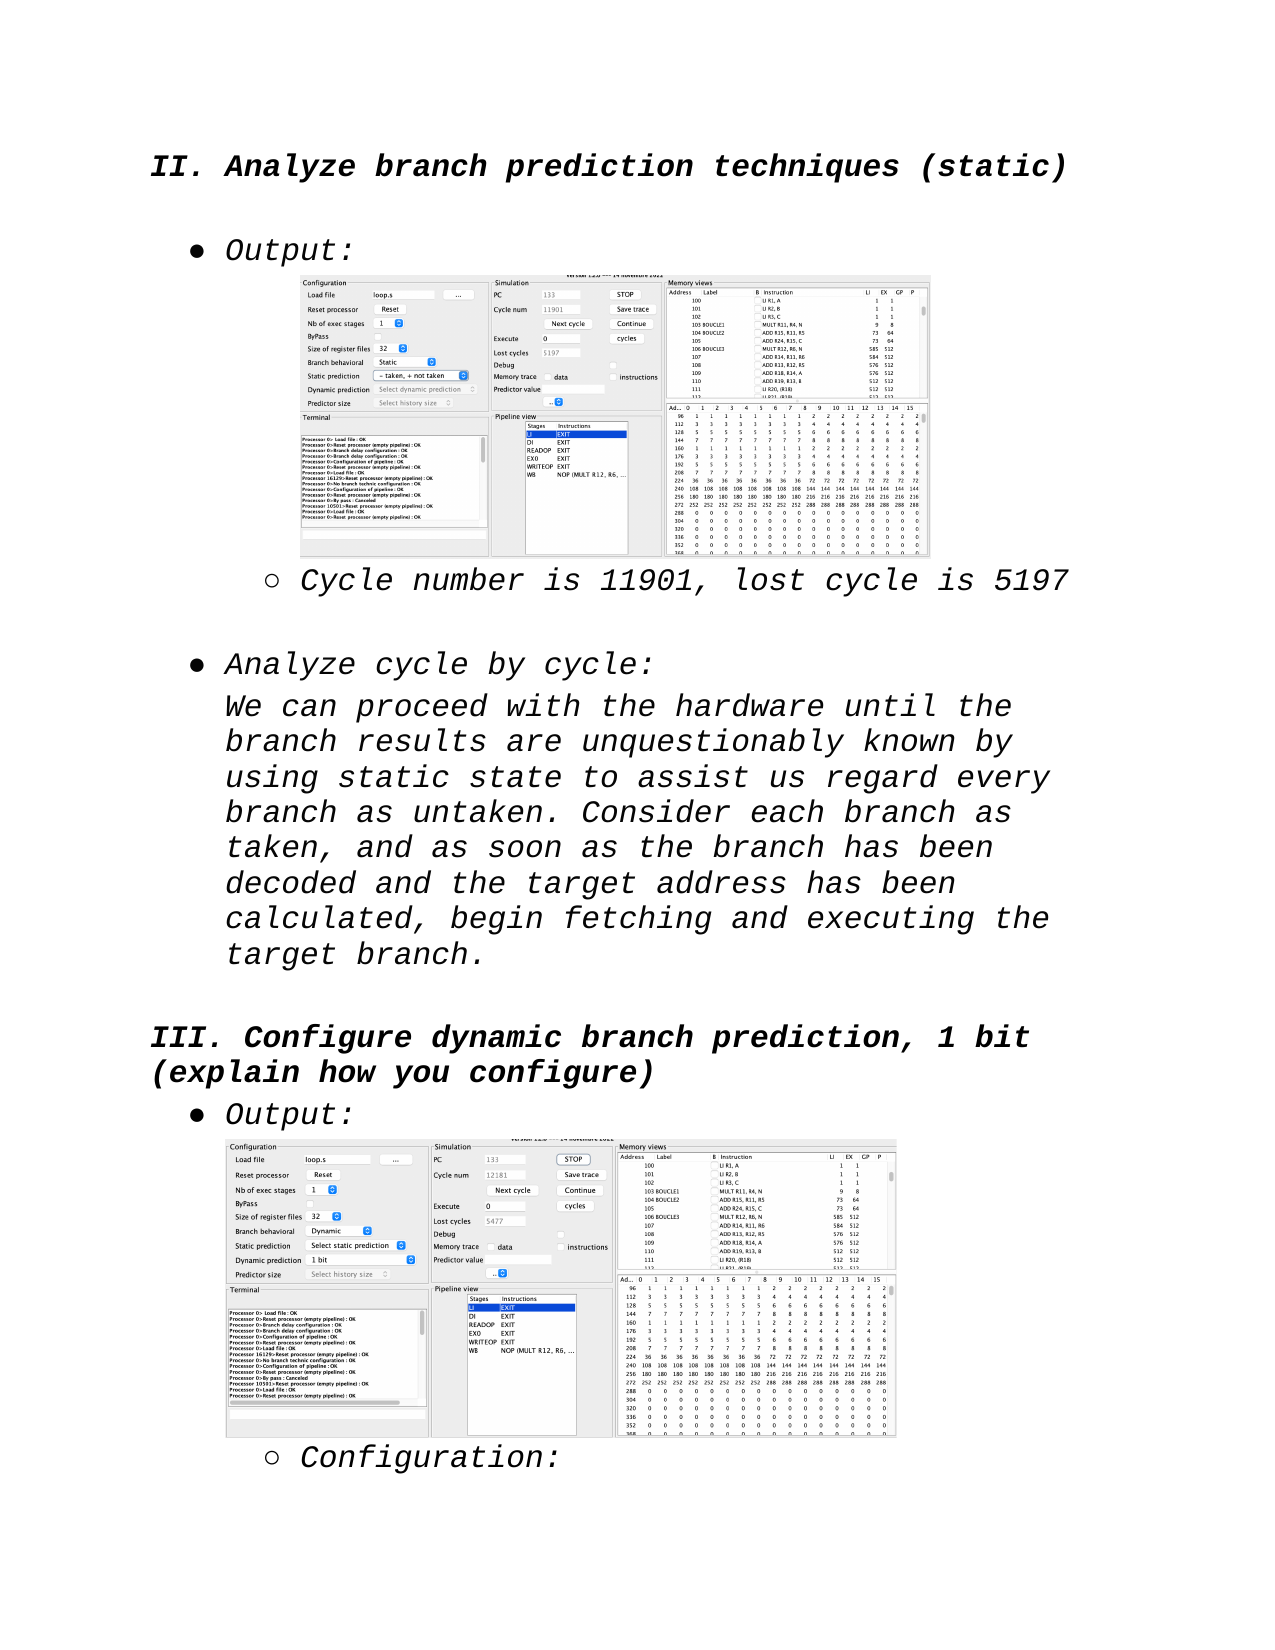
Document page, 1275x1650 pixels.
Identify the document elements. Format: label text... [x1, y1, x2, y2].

text We can proceed with the hardware until the branch results are unquestionably known by using static state to assist us regard every branch as untaken. Consider each branch as taken, and as soon as the branch has been decoded and the target address has been calculated, begin fetching and executing the target branch. [225, 690, 1125, 973]
list Output: [187, 234, 1125, 269]
text II. Analyze branch prediction techniques (static) [150, 150, 1125, 185]
picture [225, 1139, 897, 1438]
text III. Configure dynamic branch prediction, 1 bit (explain how you configure) [150, 1021, 1125, 1092]
list Analyze cycle by cycle: [187, 648, 1125, 684]
picture [300, 275, 931, 559]
list Output: [187, 1098, 1125, 1134]
list Configuration: [262, 1441, 1125, 1477]
list Cycle number is 11901, lost cycle is 5197 [262, 565, 1125, 600]
